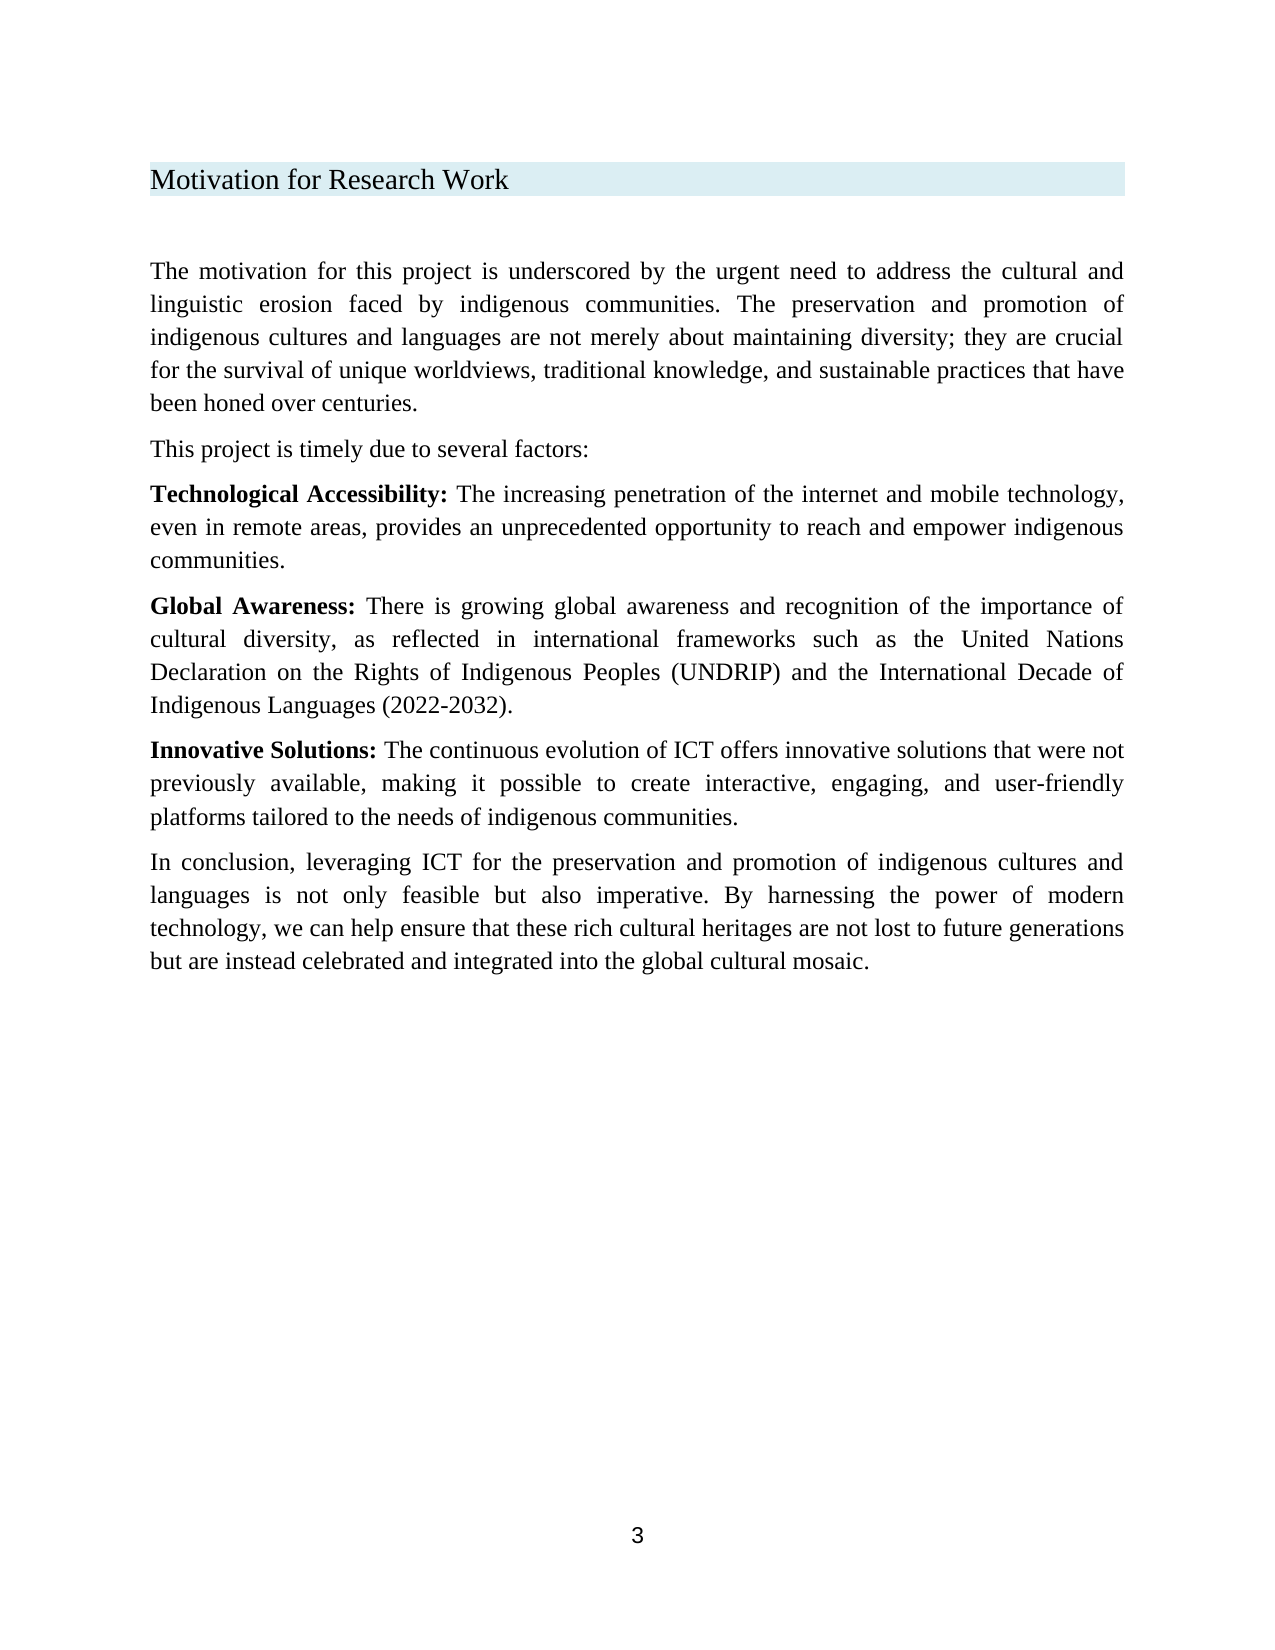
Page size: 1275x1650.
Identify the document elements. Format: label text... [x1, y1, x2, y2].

text Technological Accessibility: The increasing penetration of the internet and mobile technology, even in remote areas, provides an unprecedented opportunity to reach and empower indigenous communities. [150, 479, 1125, 574]
subtitle Motivation for Research Work [150, 162, 1125, 196]
text This project is timely due to several factors: [150, 434, 1125, 463]
text The motivation for this project is underscored by the urgent need to address the cultural and linguistic erosion faced by indigenous communities. The preservation and promotion of indigenous cultures and languages are not merely about maintaining diversity; they are crucial for the survival of unique worldviews, traditional knowledge, and sustainable practices that have been honed over centuries. [150, 256, 1125, 417]
text In conclusion, leveraging ICT for the preservation and promotion of indigenous cultures and languages is not only feasible but also imperative. By harnessing the power of modern technology, we can help ensure that these rich cultural heritages are not lost to future generations but are instead celebrated and integrated into the global cultural mosaic. [150, 847, 1125, 975]
text Innovative Solutions: The continuous evolution of ICT offers innovative solutions that were not previously available, making it possible to create interactive, engaging, and user-friendly platforms tailored to the needs of indigenous communities. [150, 736, 1125, 830]
text Global Awareness: There is growing global awareness and recognition of the importance of cultural diversity, as reflected in international frameworks such as the United Nations Declaration on the Rights of Indigenous Peoples (UNDRIP) and the International Decade of Indigenous Languages (2022-2032). [150, 591, 1125, 719]
